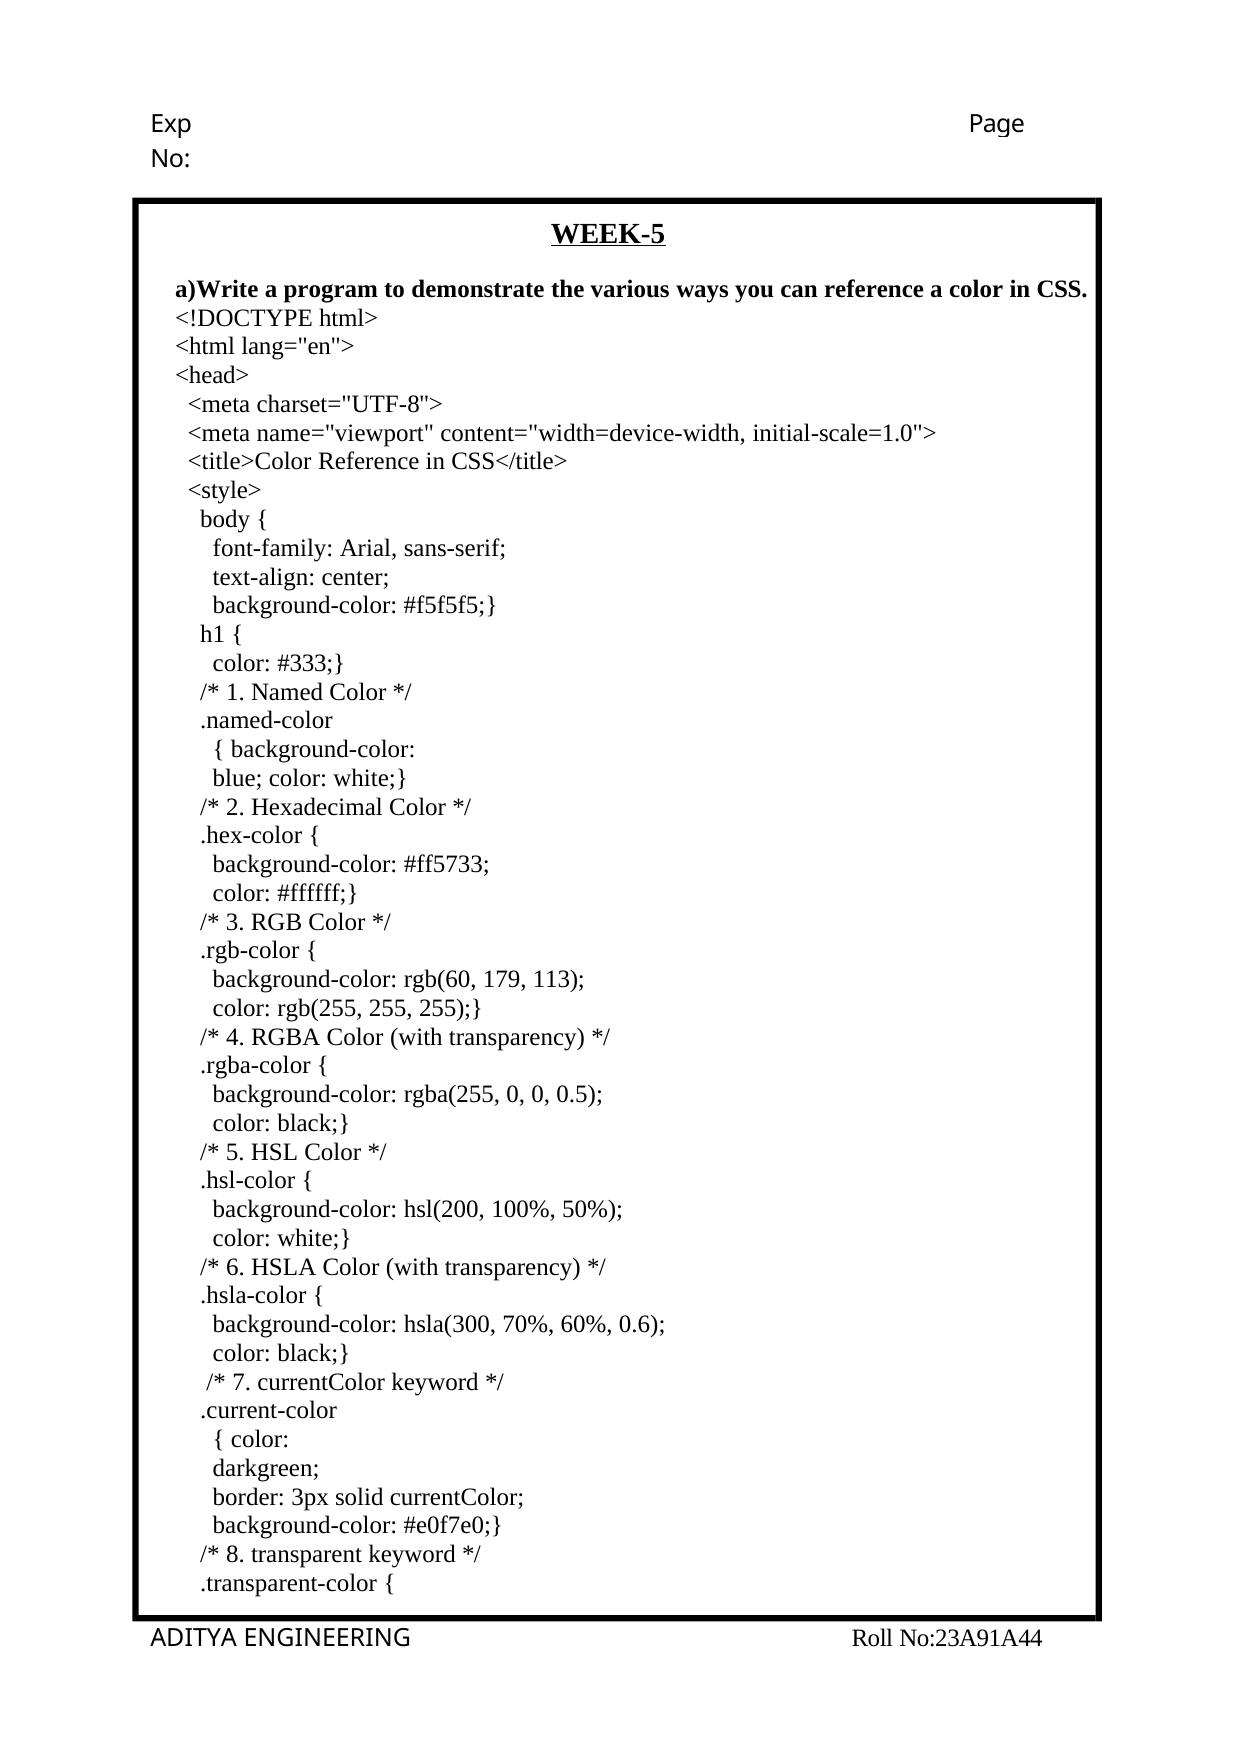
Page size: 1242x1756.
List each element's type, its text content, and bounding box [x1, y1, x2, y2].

text <meta charset="UTF-8"> [187, 389, 1109, 418]
text /* 3. RGB Color */ [200, 907, 1109, 935]
text background-color: hsl(200, 100%, 50%); color: white;} [212, 1194, 676, 1252]
text background-color: rgba(255, 0, 0, 0.5); color: black;} [212, 1079, 604, 1137]
text .hsla-color { [200, 1280, 1109, 1309]
text /* 2. Hexadecimal Color */ [200, 792, 1109, 820]
text color: rgb(255, 255, 255);} [212, 993, 1109, 1022]
text background-color: hsla(300, 70%, 60%, 0.6); color: black;} [212, 1309, 676, 1367]
text color: #333;} [212, 648, 1109, 677]
text WEEK-5 [170, 216, 1047, 249]
text .rgba-color { [200, 1050, 1109, 1079]
text /* 8. transparent keyword */ [200, 1539, 1109, 1568]
text background-color: #ff5733; color: #ffffff;} [212, 849, 515, 907]
text .transparent-color { [200, 1568, 1109, 1597]
text <head> [175, 360, 1109, 389]
text .hsl-color { [200, 1165, 1109, 1194]
subtitle a)Write a program to demonstrate the various ways you can reference a color in CSS. [175, 274, 1109, 303]
text <!DOCTYPE html> [175, 303, 1109, 331]
text .rgb-color { [200, 935, 1109, 964]
text <meta name="viewport" content="width=device-width, initial-scale=1.0"> [187, 418, 1109, 446]
text /* 6. HSLA Color (with transparency) */ [200, 1252, 1109, 1280]
text /* 4. RGBA Color (with transparency) */ [200, 1022, 1109, 1050]
text .hex-color { [200, 820, 1109, 849]
text /* 7. currentColor keyword */ [206, 1367, 1109, 1395]
text /* 1. Named Color */ [200, 677, 1109, 705]
text background-color: rgb(60, 179, 113); [212, 964, 1109, 993]
text <title>Color Reference in CSS</title> [187, 446, 1109, 475]
text .current-color { color: darkgreen; [200, 1395, 397, 1482]
text <html lang="en"> [175, 331, 1109, 360]
text /* 5. HSL Color */ [200, 1137, 1109, 1165]
text border: 3px solid currentColor; background-color: #e0f7e0;} [212, 1482, 525, 1539]
text font-family: Arial, sans-serif; text-align: center; background-color: #f5f5f5;} [212, 533, 507, 619]
text h1 { [200, 619, 1109, 648]
text .named-color { background-color: blue; color: white;} [200, 705, 454, 792]
text <style> body { [187, 475, 297, 533]
